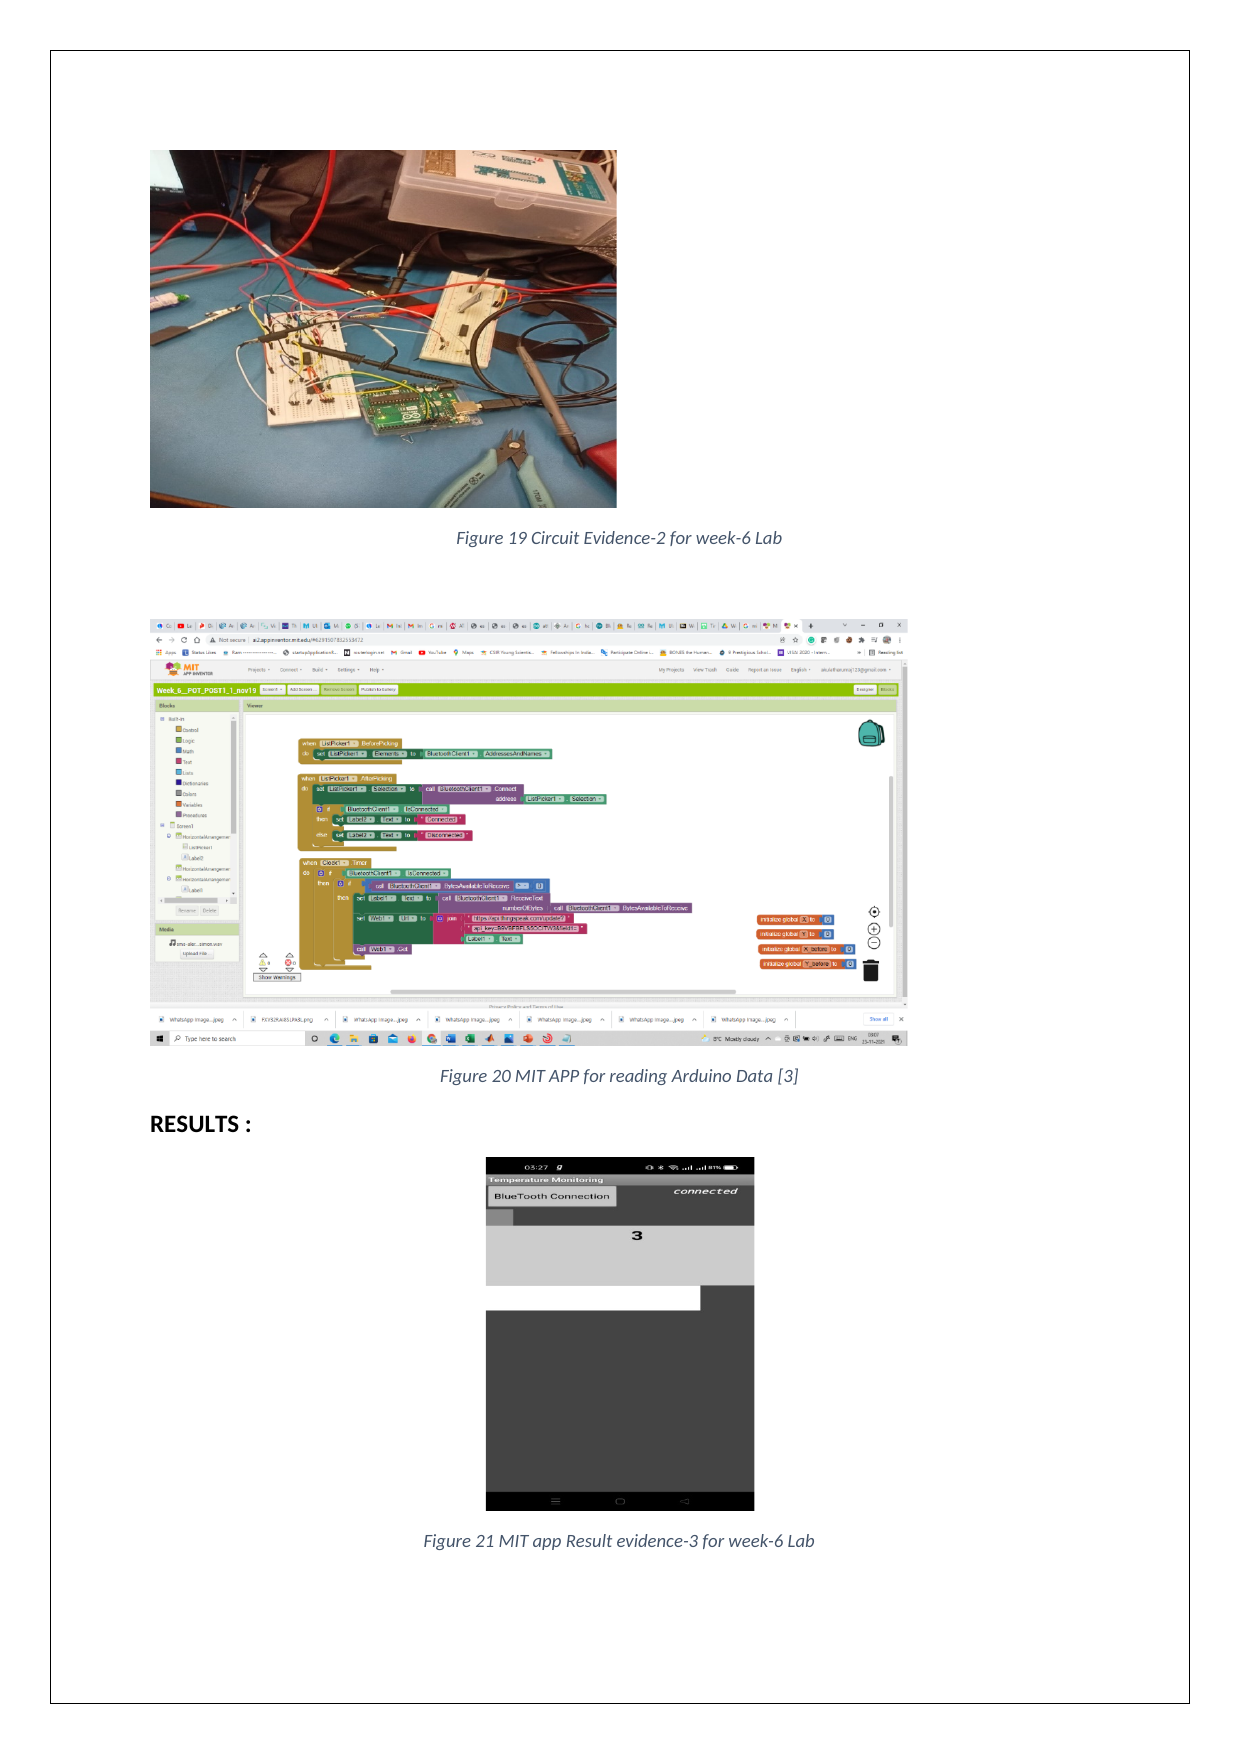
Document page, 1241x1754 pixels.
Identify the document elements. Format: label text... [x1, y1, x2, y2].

picture [150, 619, 908, 1046]
picture [485, 1157, 755, 1511]
text RESULTS : [150, 1108, 1090, 1139]
picture [150, 150, 617, 508]
text Figure MIT APP for reading Arduino Data [150, 1064, 1090, 1087]
